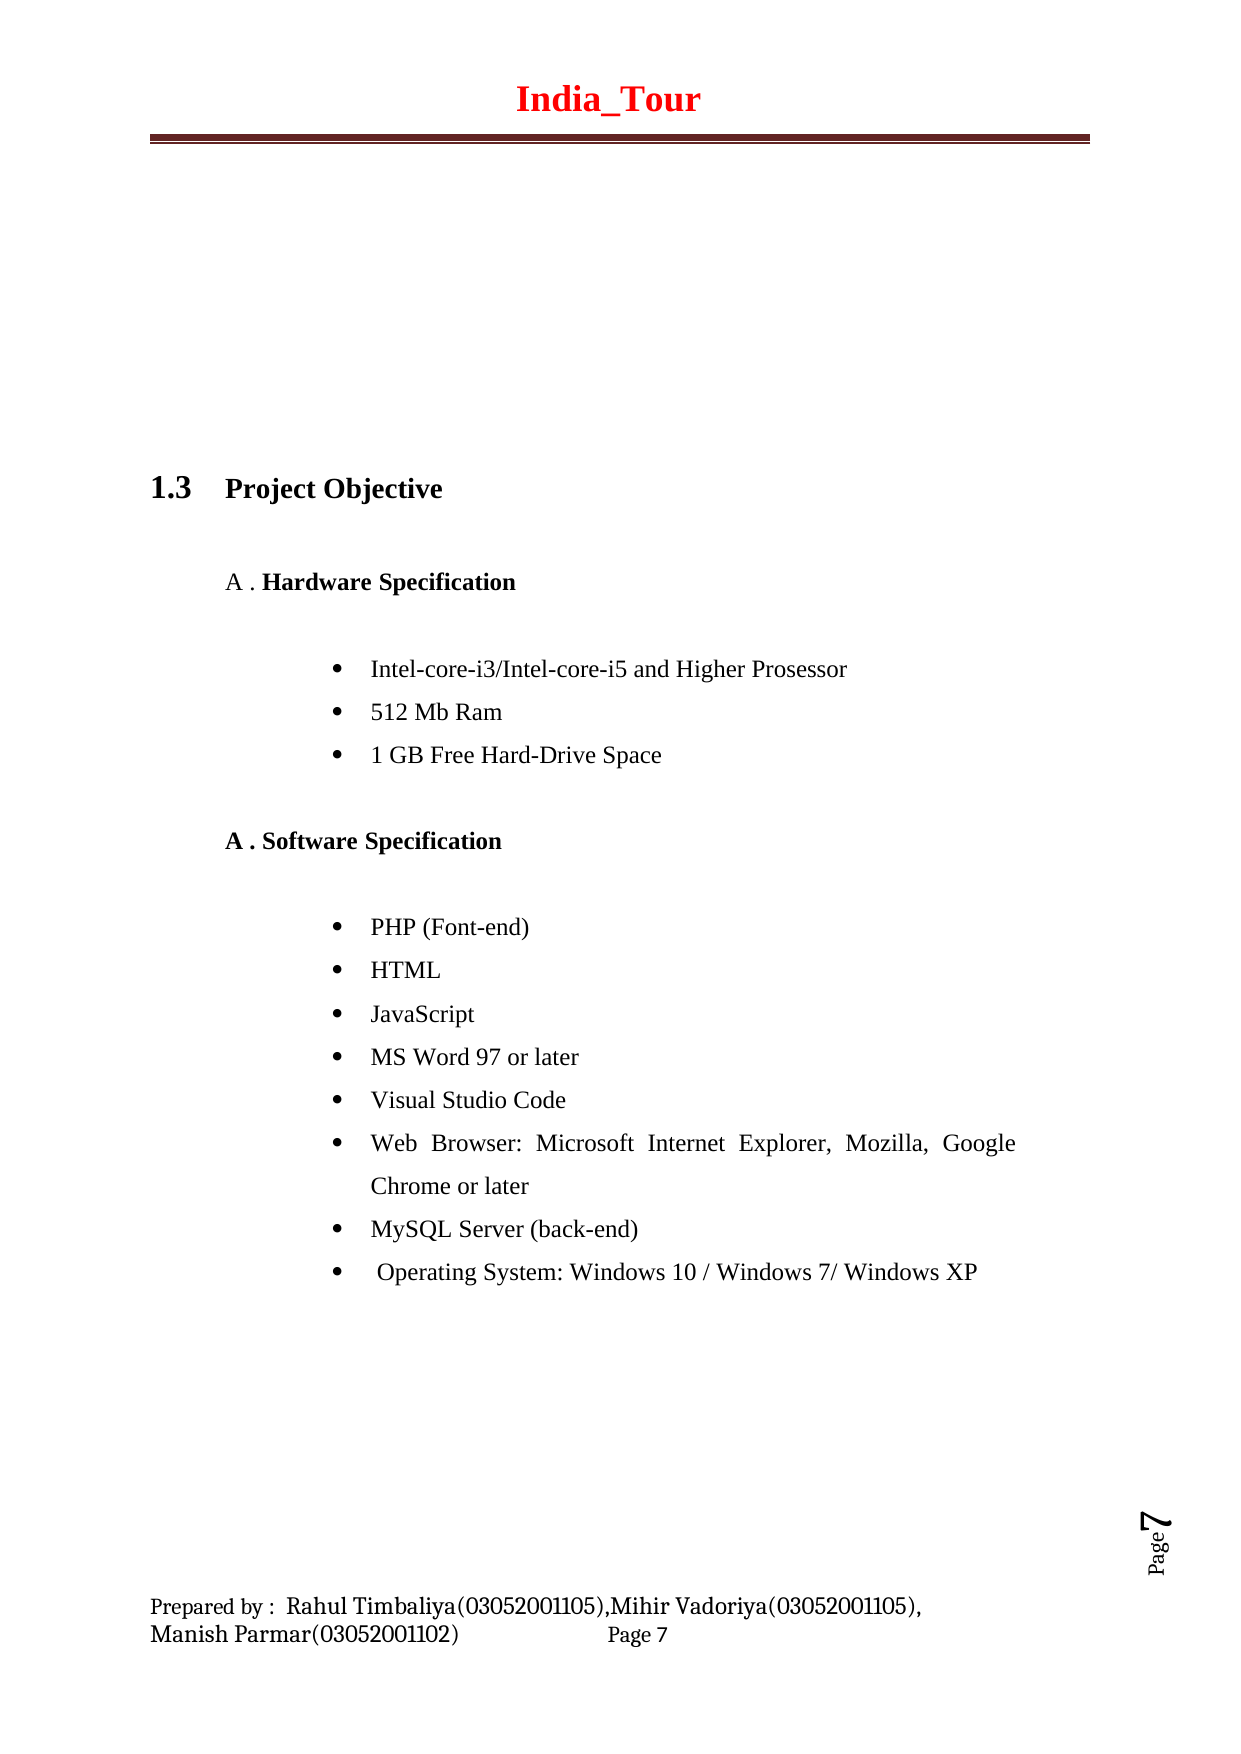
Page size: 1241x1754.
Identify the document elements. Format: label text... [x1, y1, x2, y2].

list Operating System: Windows 10 / Windows 7/ Windows XP [333, 1257, 1016, 1286]
list MS Word 97 or later [333, 1042, 1016, 1071]
list Web Browser: Microsoft Internet Explorer, Mozilla, Google Chrome or later [333, 1128, 1016, 1200]
list JavaScript [333, 999, 1016, 1027]
list Intel-core-i3/Intel-core-i5 and Higher Prosessor [333, 654, 1016, 682]
list HTML [333, 956, 1016, 984]
list A . Hardware Specification [225, 567, 1016, 596]
list PHP (Font-end) [333, 912, 1016, 941]
list 1 GB Free Hard-Drive Space [333, 740, 1016, 769]
list A . Software Specification [364, 826, 1016, 855]
list MySQL Server (back-end) [333, 1214, 1016, 1243]
list Visual Studio Code [333, 1085, 1016, 1114]
list Project Objective [150, 467, 1016, 505]
list 512 Mb Ram [333, 697, 1016, 726]
